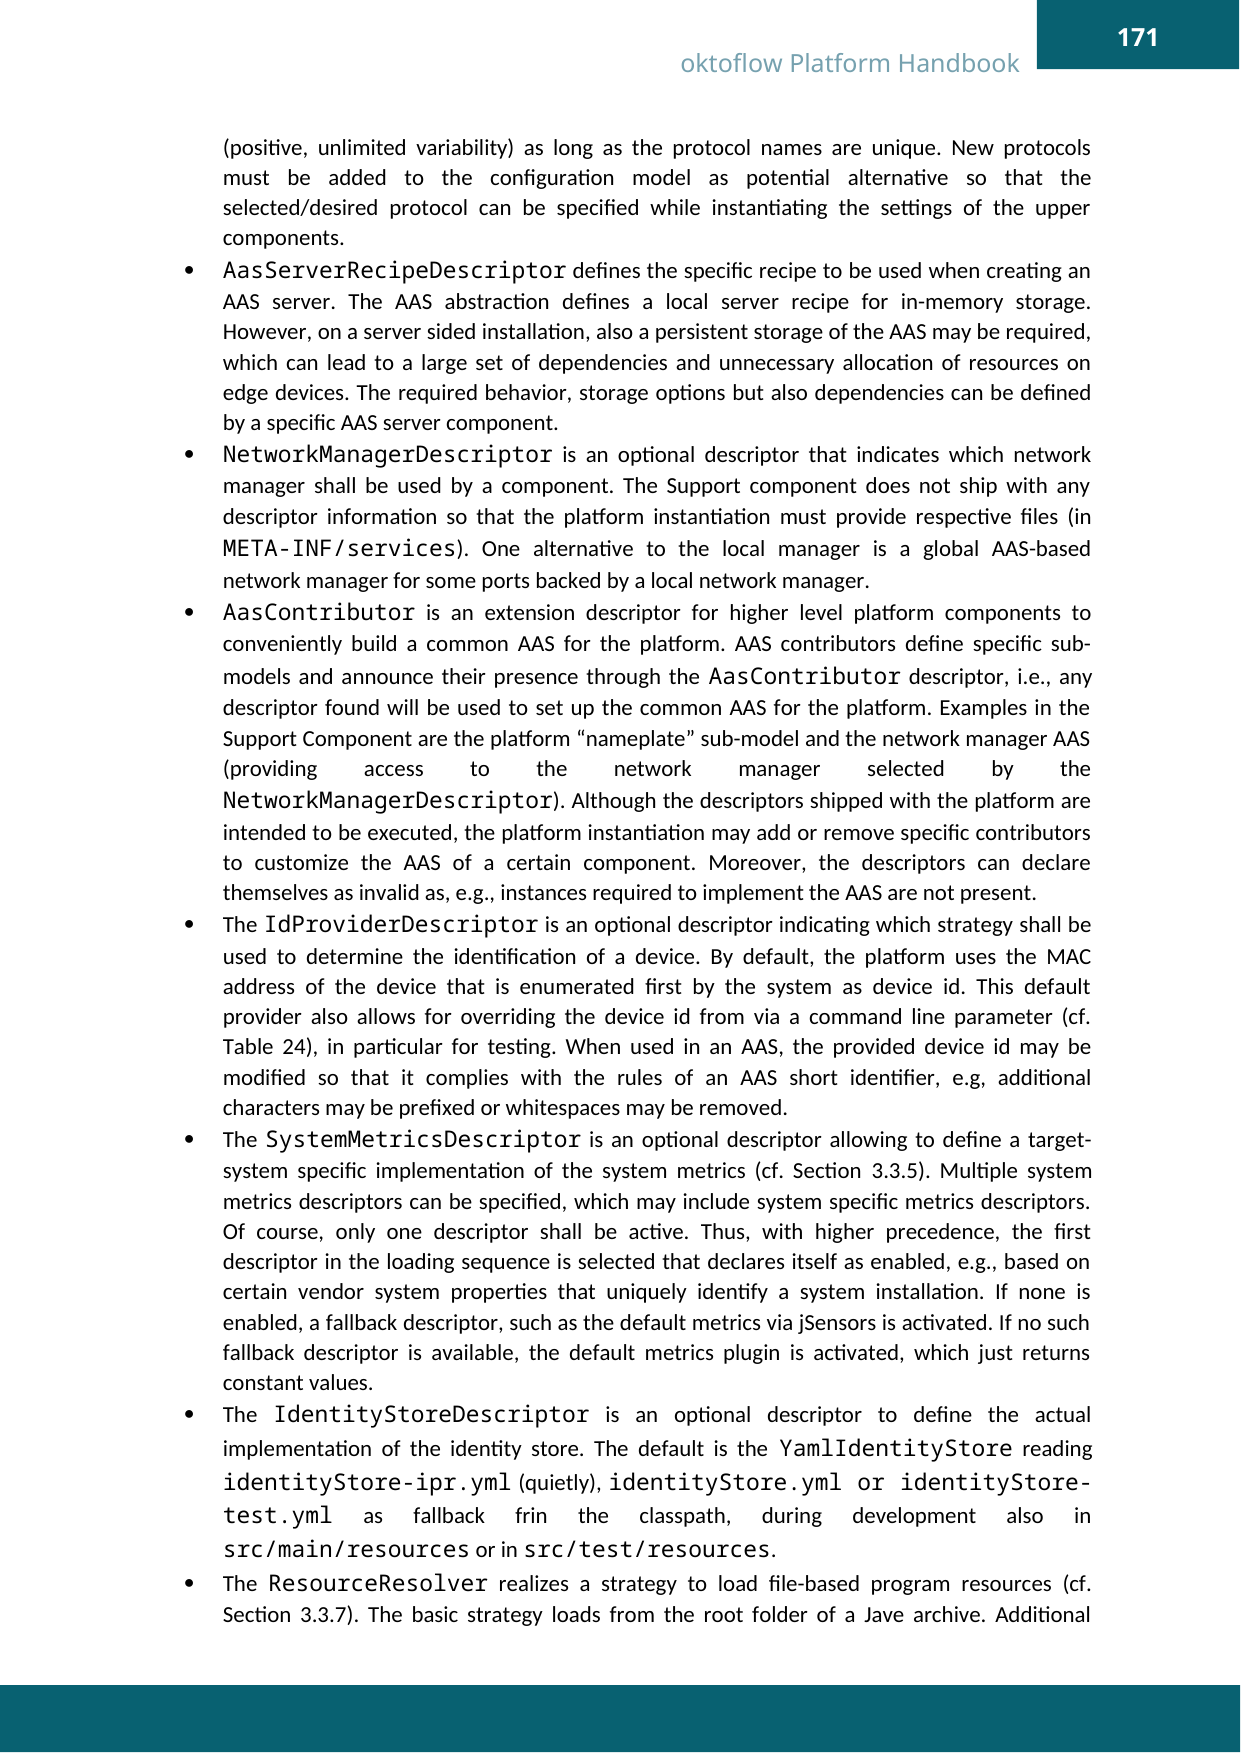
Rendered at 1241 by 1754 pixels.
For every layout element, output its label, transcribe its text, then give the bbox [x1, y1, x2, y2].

list AasServerRecipeDescriptor defines the specific recipe to be used when creating an AAS server. The AAS abstraction defines a local server recipe for in-memory storage. However, on a server sided installation, also a persistent storage of the AAS may be required, which can lead to a large set of dependencies and unnecessary allocation of resources on edge devices. The required behavior, storage options but also dependencies can be defined by a specific AAS server component. [185, 254, 1093, 436]
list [185, 1567, 1093, 1628]
list The IdProviderDescriptor is an optional descriptor indicating which strategy shall be used to determine the identification of a device. By default, the platform uses the MAC address of the device that is enumerated first by the system as device id. This default provider also allows for overriding the device id from via a command line parameter (cf. Table 24), in particular for testing. When used in an AAS, the provided device id may be modified so that it complies with the rules of an AAS short identifier, e.g, additional characters may be prefixed or whitespaces may be removed. [185, 908, 1093, 1121]
list NetworkManagerDescriptor is an optional descriptor that indicates which network manager shall be used by a component. The Support component does not ship with any descriptor information so that the platform instantiation must provide respective files (in META-INF/services). One alternative to the local manager is a global AAS-based network manager for some ports backed by a local network manager. [185, 438, 1093, 594]
list The SystemMetricsDescriptor is an optional descriptor allowing to define a target-system specific implementation of the system metrics (cf. Section 3.3.5). Multiple system metrics descriptors can be specified, which may include system specific metrics descriptors. Of course, only one descriptor shall be active. Thus, with higher precedence, the first descriptor in the loading sequence is selected that declares itself as enabled, e.g., based on certain vendor system properties that uniquely identify a system installation. If none is enabled, a fallback descriptor, such as the default metrics via jSensors is activated. If no such fallback descriptor is available, the default metrics plugin is activated, which just returns constant values. [185, 1123, 1093, 1396]
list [185, 133, 1093, 252]
list AasContributor is an extension descriptor for higher level platform components to conveniently build a common AAS for the platform. AAS contributors define specific sub-models and announce their presence through the AasContributor descriptor, i.e., any descriptor found will be used to set up the common AAS for the platform. Examples in the Support Component are the platform “nameplate” sub-model and the network manager AAS (providing access to the network manager selected by the NetworkManagerDescriptor). Although the descriptors shipped with the platform are intended to be executed, the platform instantiation may add or remove specific contributors to customize the AAS of a certain component. Moreover, the descriptors can declare themselves as invalid as, e.g., instances required to implement the AAS are not present. [185, 596, 1093, 906]
list The IdentityStoreDescriptor is an optional descriptor to define the actual implementation of the identity store. The default is the YamlIdentityStore reading identityStore-ipr.yml (quietly), identityStore.yml or identityStore-test.yml as fallback frin the classpath, during development also in src/main/resources or in src/test/resources. [185, 1398, 1093, 1564]
